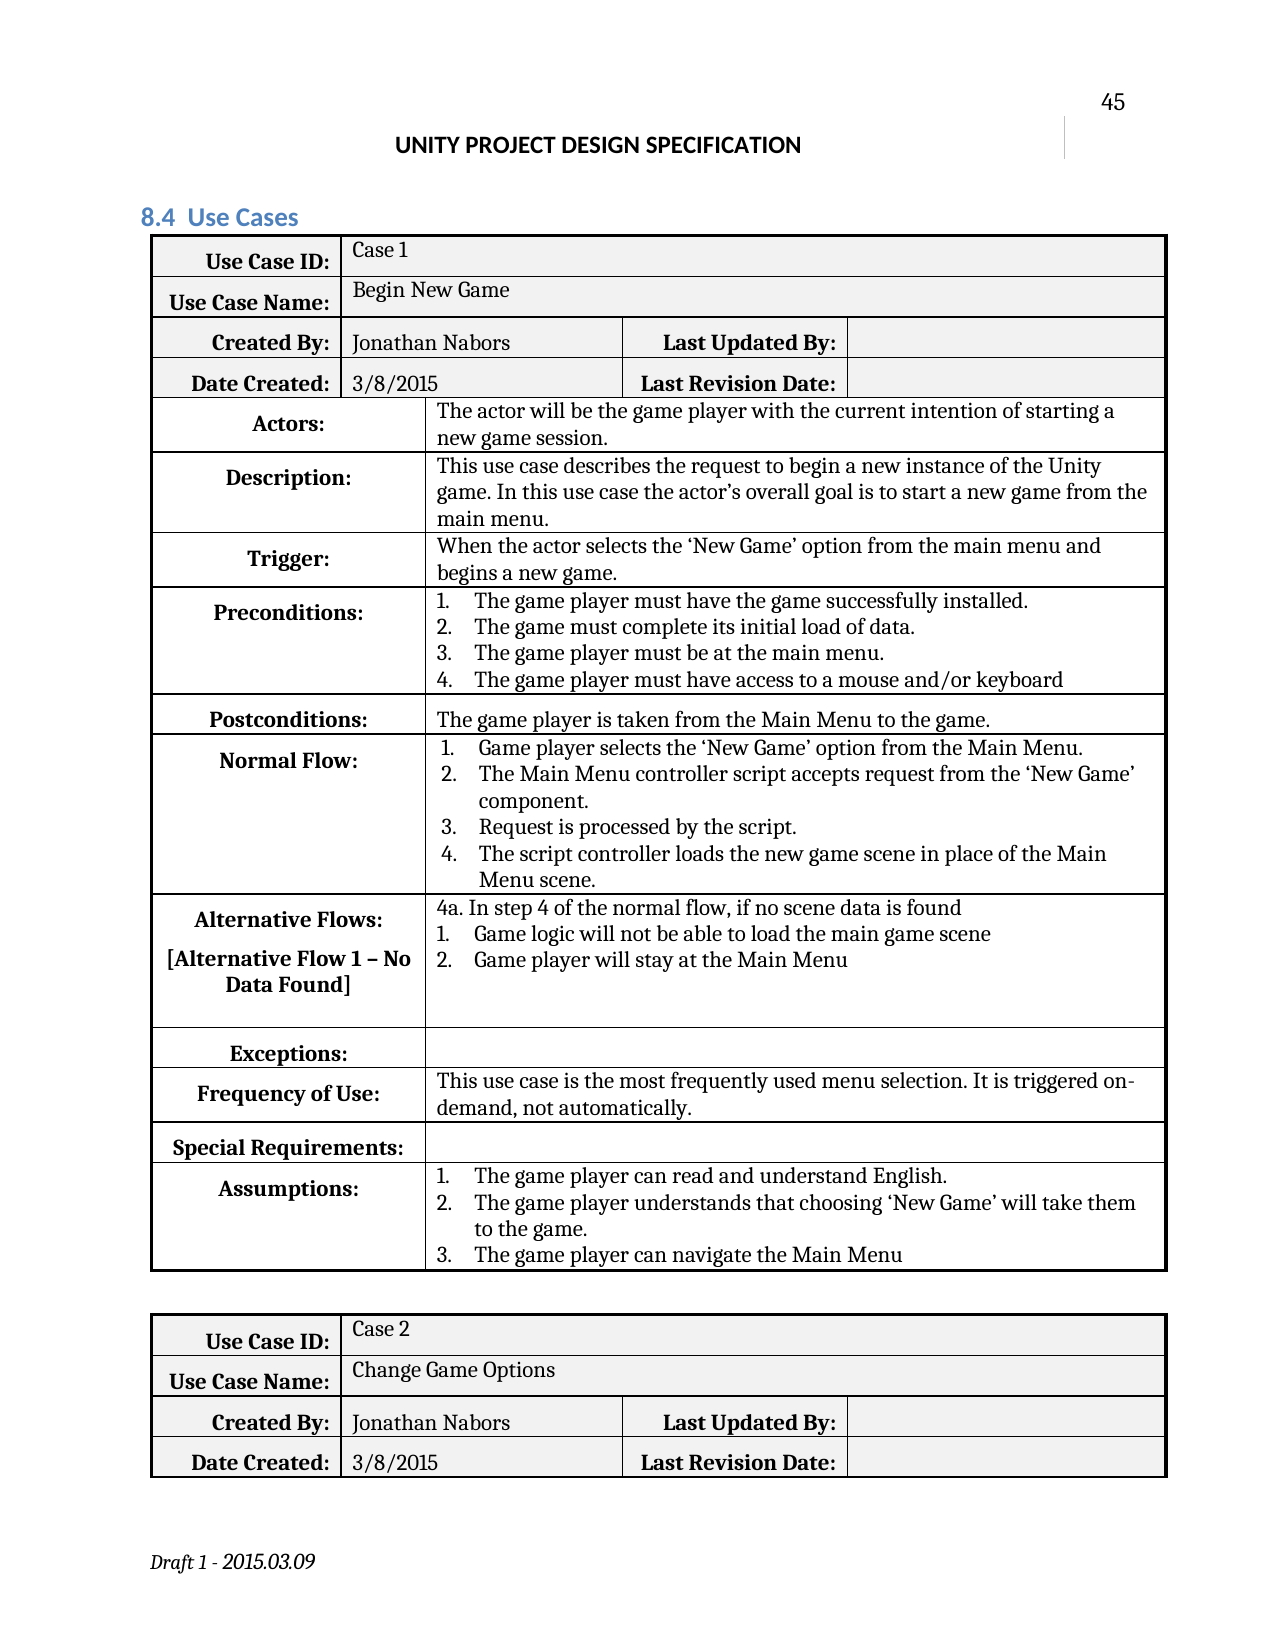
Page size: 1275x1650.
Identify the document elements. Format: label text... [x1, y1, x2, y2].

table_cell 4a. In step 4 of the normal flow, if no scene data is found Game logic will not be able to load the main game scene Game player will stay at the Main Menu [426, 895, 1164, 1026]
table_cell Description: [153, 453, 425, 532]
table_cell [848, 1437, 1164, 1476]
table_cell Last Updated By: [623, 1397, 847, 1436]
table_cell [848, 318, 1164, 356]
table_cell Postconditions: [153, 695, 425, 733]
table_cell Normal Flow: [153, 735, 425, 893]
table_cell Assumptions: [153, 1163, 425, 1268]
table_cell Trigger: [153, 533, 425, 586]
table_cell [848, 358, 1164, 397]
table_cell Jonathan Nabors [342, 318, 622, 356]
table_cell This use case describes the request to begin a new instance of the Unity game. In this use case the actor’s overall goal is to start a new game from the main menu. [426, 453, 1164, 532]
table_cell When the actor selects the ‘New Game’ option from the main menu and begins a new game. [426, 533, 1164, 586]
table_cell Change Game Options [342, 1356, 1164, 1395]
table_cell Use Case Name: [153, 277, 340, 316]
table_cell Frequency of Use: [153, 1068, 425, 1121]
table_cell Begin New Game [342, 277, 1164, 316]
table_cell [426, 1123, 1164, 1161]
table_cell The actor will be the game player with the current intention of starting a new game session. [426, 398, 1164, 451]
table_header Use Case ID: [153, 1316, 340, 1355]
table_cell Created By: [153, 1397, 340, 1436]
table_cell [426, 1028, 1164, 1067]
table_cell Date Created: [153, 358, 340, 397]
table_cell Last Updated By: [623, 318, 847, 356]
table_cell Last Revision Date: [623, 358, 847, 397]
table_cell Last Revision Date: [623, 1437, 847, 1476]
table_cell Alternative Flows: [Alternative Flow 1 – No Data Found] [153, 895, 425, 1026]
table_header Case 2 [342, 1316, 1164, 1355]
table_cell Date Created: [153, 1437, 340, 1476]
table_cell Jonathan Nabors [342, 1397, 622, 1436]
table_cell 3/8/2015 [342, 358, 622, 397]
table_cell The game player is taken from the Main Menu to the game. [426, 695, 1164, 733]
table_header Case 1 [342, 237, 1164, 276]
table_cell The game player can read and understand English. The game player understands that choosing ‘New Game’ will take them to the game. The game player can navigate the Main Menu [426, 1163, 1164, 1268]
table_cell [848, 1397, 1164, 1436]
table_cell Exceptions: [153, 1028, 425, 1067]
table_cell 3/8/2015 [342, 1437, 622, 1476]
table_cell This use case is the most frequently used menu selection. It is triggered on-demand, not automatically. [426, 1068, 1164, 1121]
table_cell Created By: [153, 318, 340, 356]
table_header Use Case ID: [153, 237, 340, 276]
table_cell Preconditions: [153, 588, 425, 693]
table_cell Game player selects the ‘New Game’ option from the Main Menu. The Main Menu controller script accepts request from the ‘New Game’ component. Request is processed by the script. The script controller loads the new game scene in place of the Main Menu scene. [426, 735, 1164, 893]
table_cell Use Case Name: [153, 1356, 340, 1395]
table_cell Actors: [153, 398, 425, 451]
table_cell The game player must have the game successfully installed. The game must complete its initial load of data. The game player must be at the main menu. The game player must have access to a mouse and/or keyboard [426, 588, 1164, 693]
table_cell Special Requirements: [153, 1123, 425, 1161]
subtitle Use Cases [141, 201, 1125, 233]
